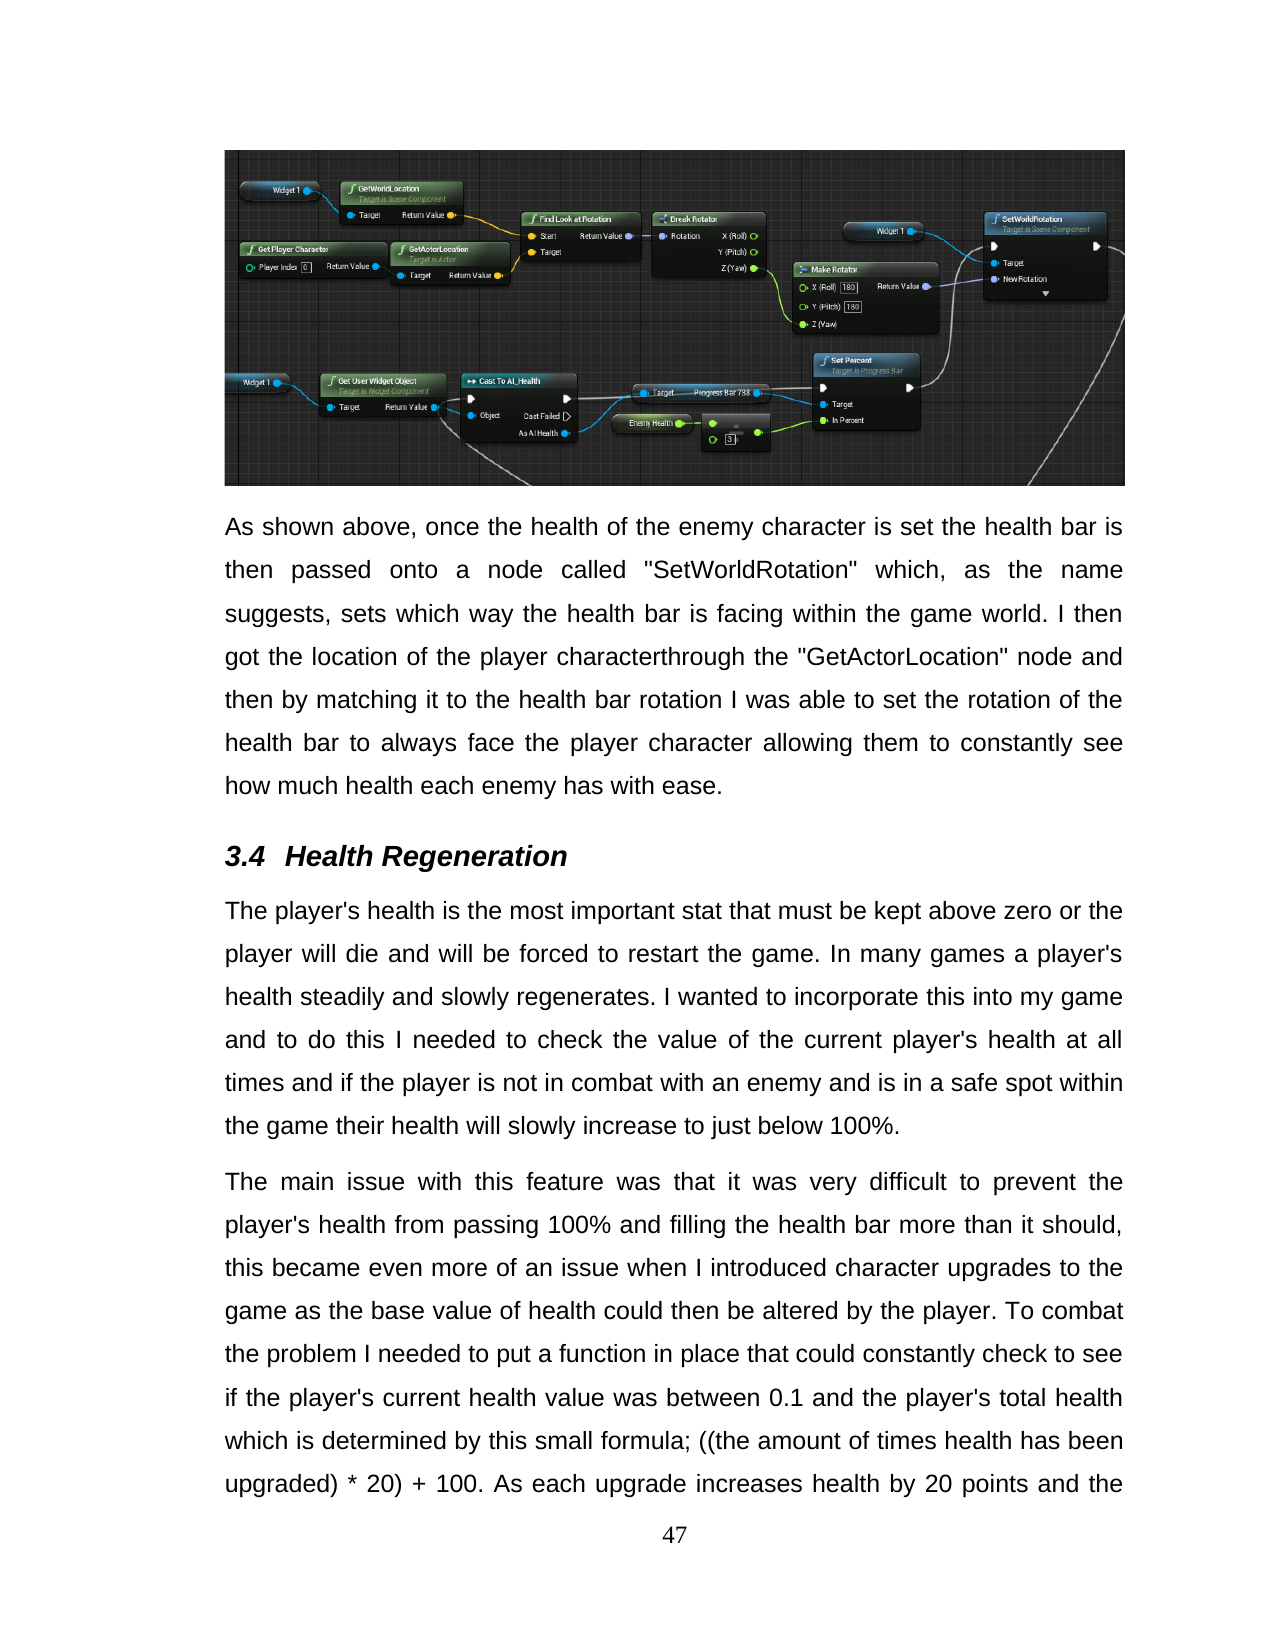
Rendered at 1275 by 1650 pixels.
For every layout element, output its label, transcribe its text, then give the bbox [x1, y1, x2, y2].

subtitle Health Regeneration [224, 839, 1125, 873]
picture [224, 150, 1125, 486]
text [224, 1167, 1125, 1498]
text The player's health is the most important stat that must be kept above zero or the player will die and will be forced to restart the game. In many games a player's health steadily and slowly regenerates. I wanted to incorporate this into my game and to do this I needed to check the value of the current player's health at all times and if the player is not in combat with an enemy and is in a safe spot within the game their health will slowly increase to just below 100%. [224, 896, 1125, 1140]
text As shown above, once the health of the enemy character is set the health bar is then passed onto a node called "SetWorldRotation" which, as the name suggests, sets which way the health bar is facing within the game world. I then got the location of the player characterthrough the "GetActorLocation" node and then by matching it to the health bar rotation I was able to set the rotation of the health bar to always face the player character allowing them to constantly see how much health each enemy has with ease. [224, 512, 1125, 800]
